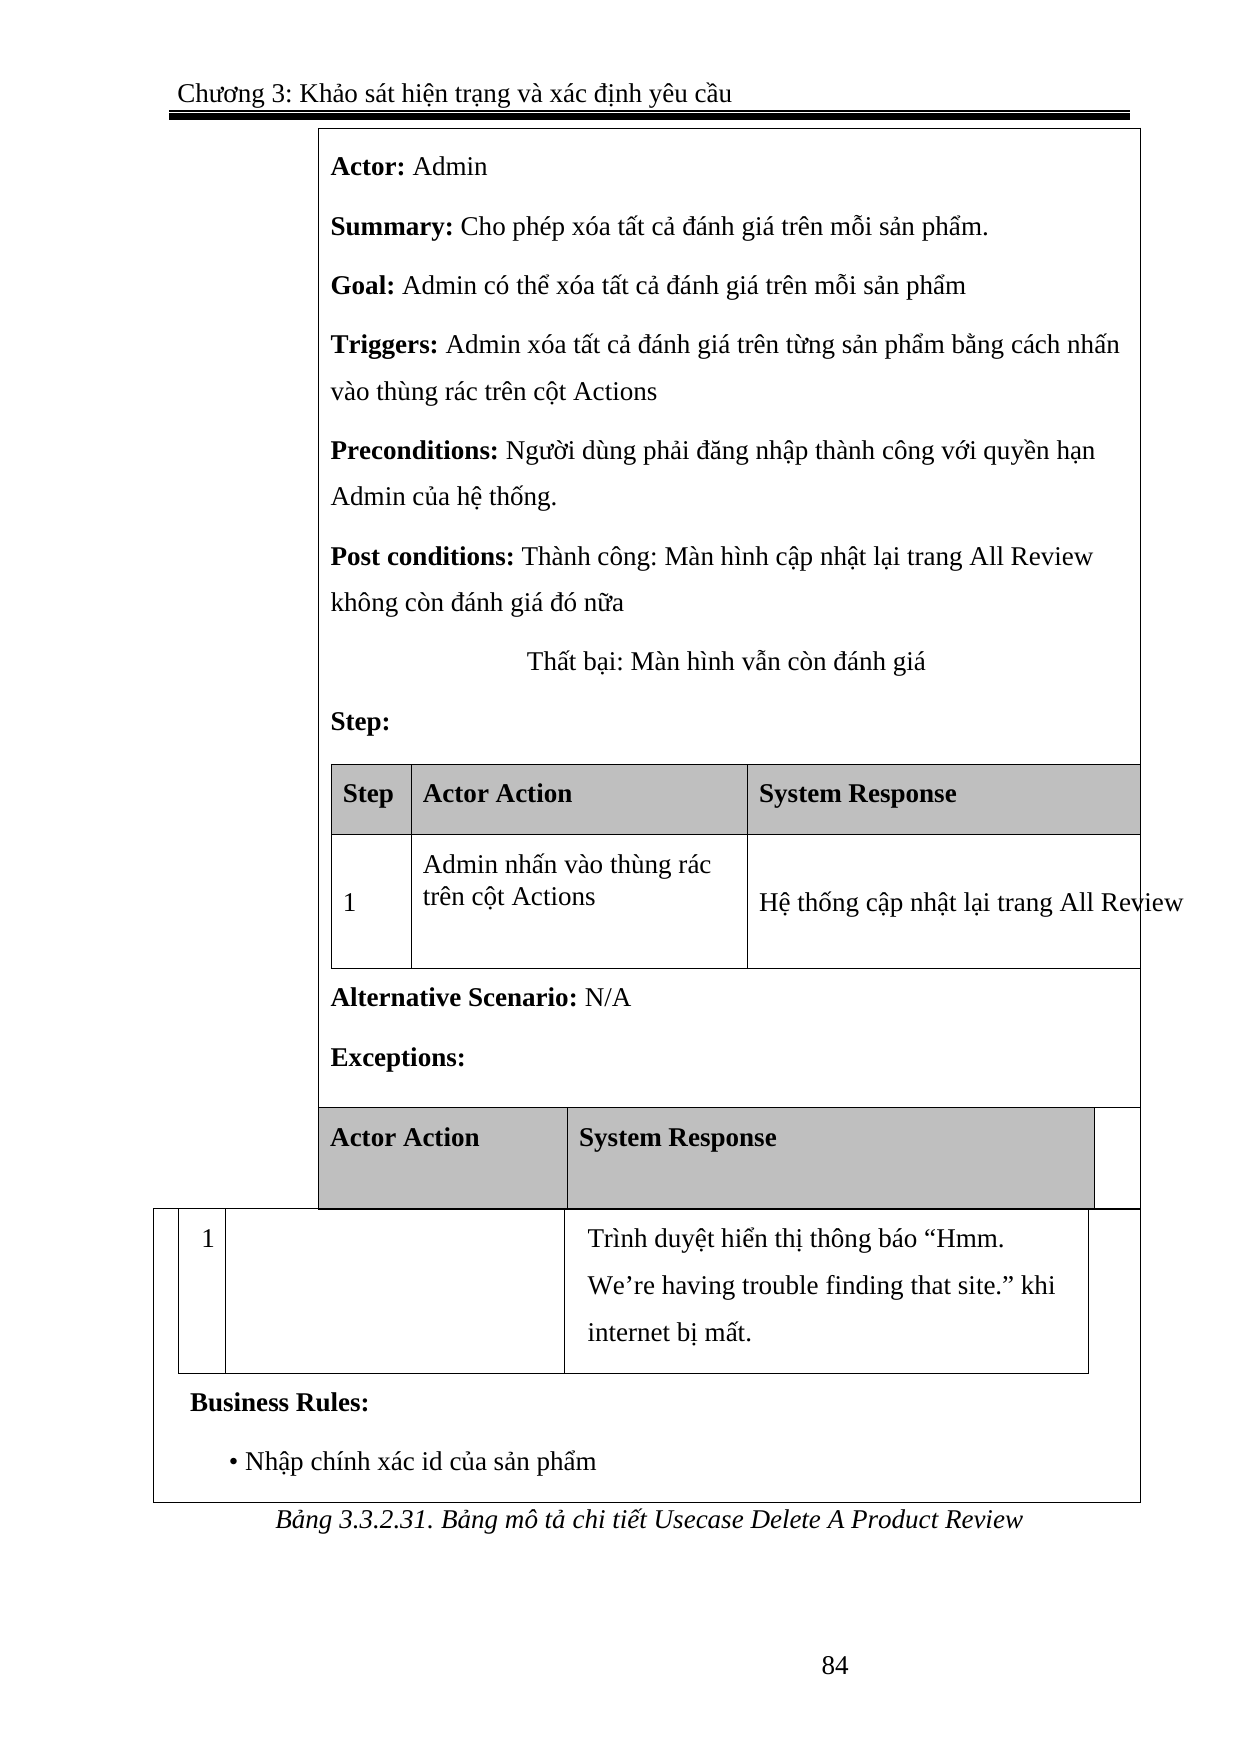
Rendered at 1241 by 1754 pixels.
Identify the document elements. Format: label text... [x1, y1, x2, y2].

table_cell Trình duyệt hiển thị thông báo “Hmm. We’re having trouble finding that site.” khi internet bị mất. [565, 1210, 1088, 1373]
table_cell Actor Action [319, 1108, 567, 1208]
table_cell [226, 1209, 564, 1373]
table_cell Business Rules: • Nhập chính xác id của sản phẩm [179, 1374, 1089, 1502]
table_cell [1095, 1108, 1140, 1208]
table_cell 1 [179, 1209, 225, 1373]
subtitle Bảng 3.3.2.31. Bảng mô tả chi tiết Usecase Delete A Product Review [177, 1503, 1122, 1534]
table_cell [154, 1209, 178, 1502]
table_cell [1089, 1210, 1140, 1502]
table_cell Actor: Admin Summary: Cho phép xóa tất cả đánh giá trên mỗi sản phẩm. Goal: Admin có thể xóa tất cả đánh giá trên mỗi sản phẩm Triggers: Admin xóa tất cả đánh giá trên từng sản phẩm bằng cách nhấn vào thùng rác trên cột Actions Preconditions: Người dùng phải đăng nhập thành công với quyền hạn Admin của hệ thống. Post conditions: Thành công: Màn hình cập nhật lại trang All Review không còn đánh giá đó nữa Thất bại: Màn hình vẫn còn đánh giá Step: Alternative Scenario: N/A Exceptions: [319, 129, 1140, 1107]
table_cell System Response [568, 1108, 1094, 1208]
